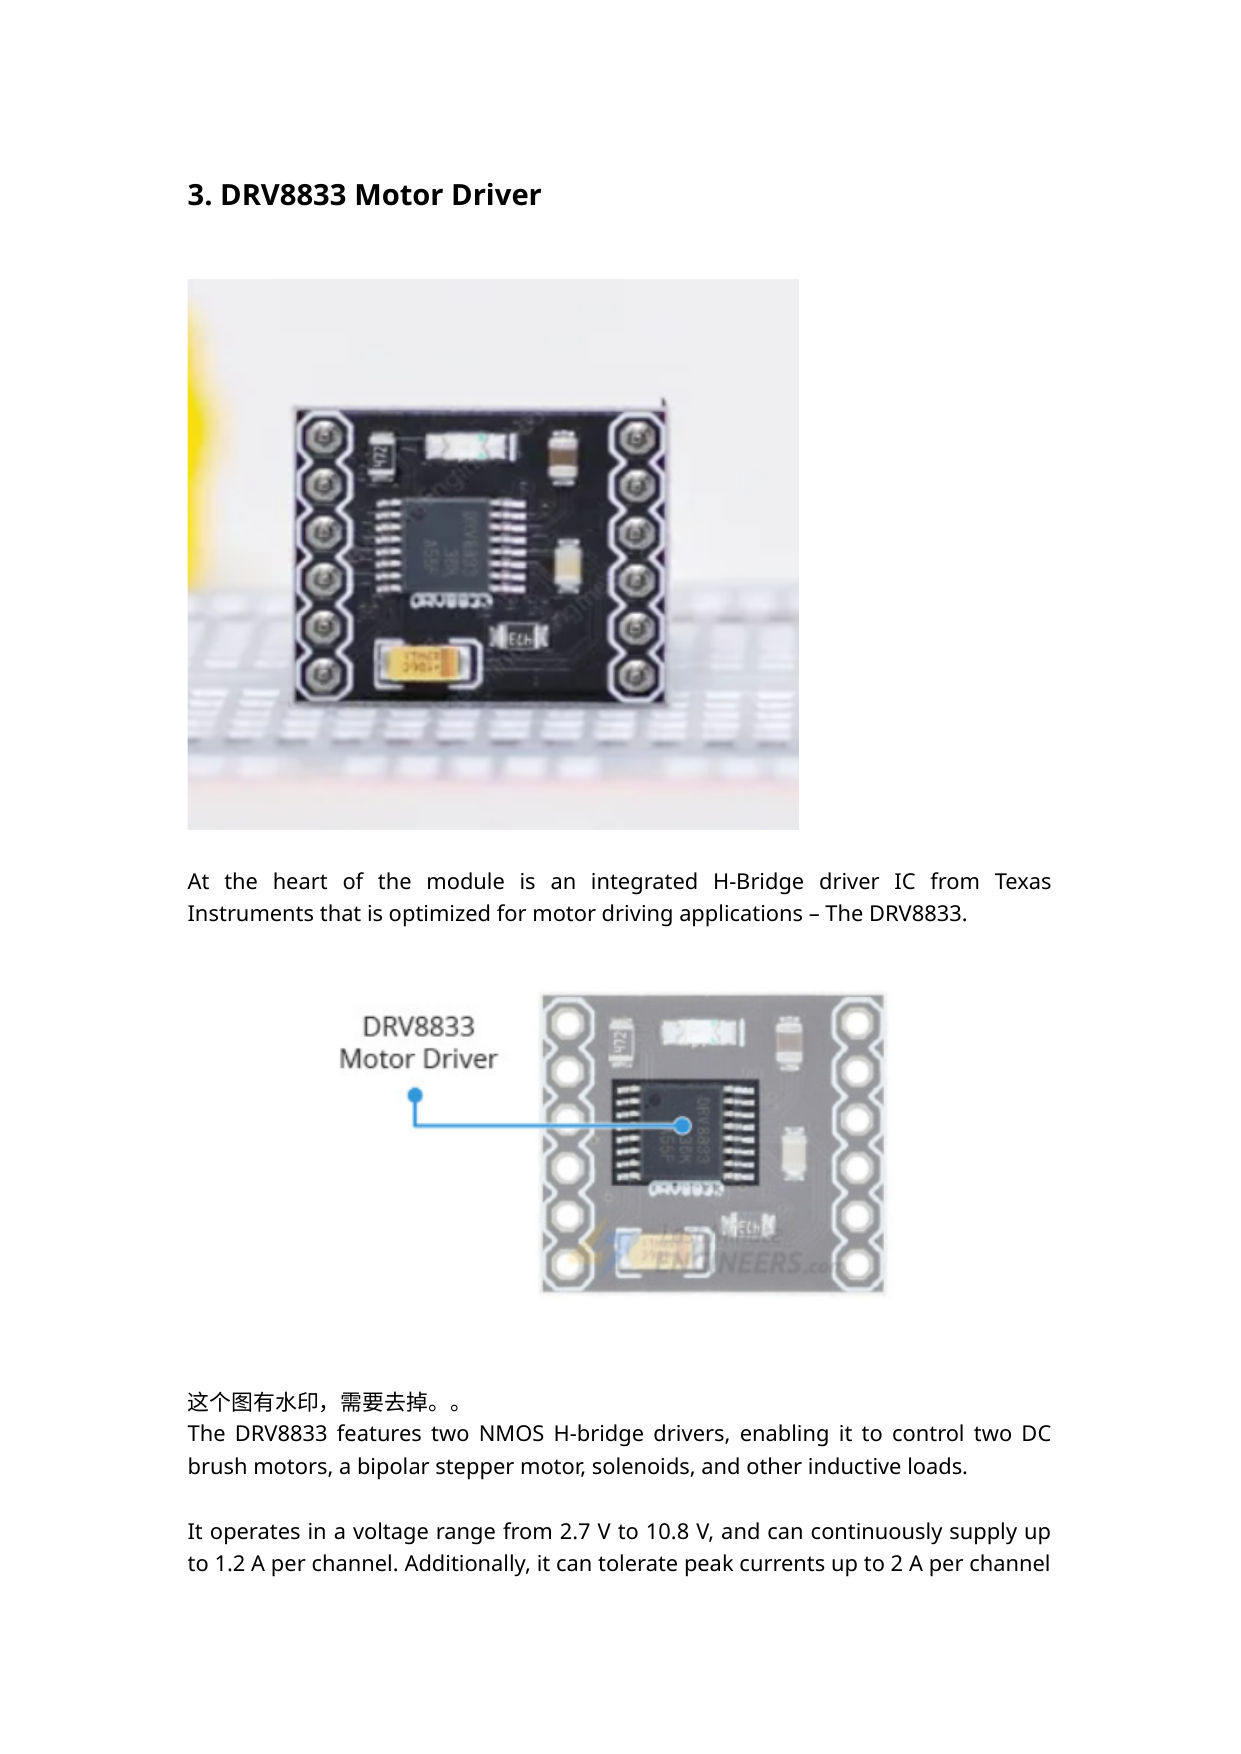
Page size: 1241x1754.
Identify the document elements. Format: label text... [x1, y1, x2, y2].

picture [187, 279, 799, 830]
text At the heart of the module is an integrated H-Bridge driver IC from Texas Instruments that is optimized for motor driving applications – The DRV8833. [187, 864, 1053, 929]
text The DRV8833 features two NMOS H-bridge drivers, enabling it to control two DC brush motors, a bipolar stepper motor, solenoids, and other inductive loads. [187, 1417, 1053, 1482]
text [187, 1514, 1053, 1579]
picture [187, 929, 1053, 1355]
subtitle 3. DRV8833 Motor Driver [187, 162, 1053, 227]
text 这个图有水印，需要去掉。。 [187, 1355, 1053, 1417]
